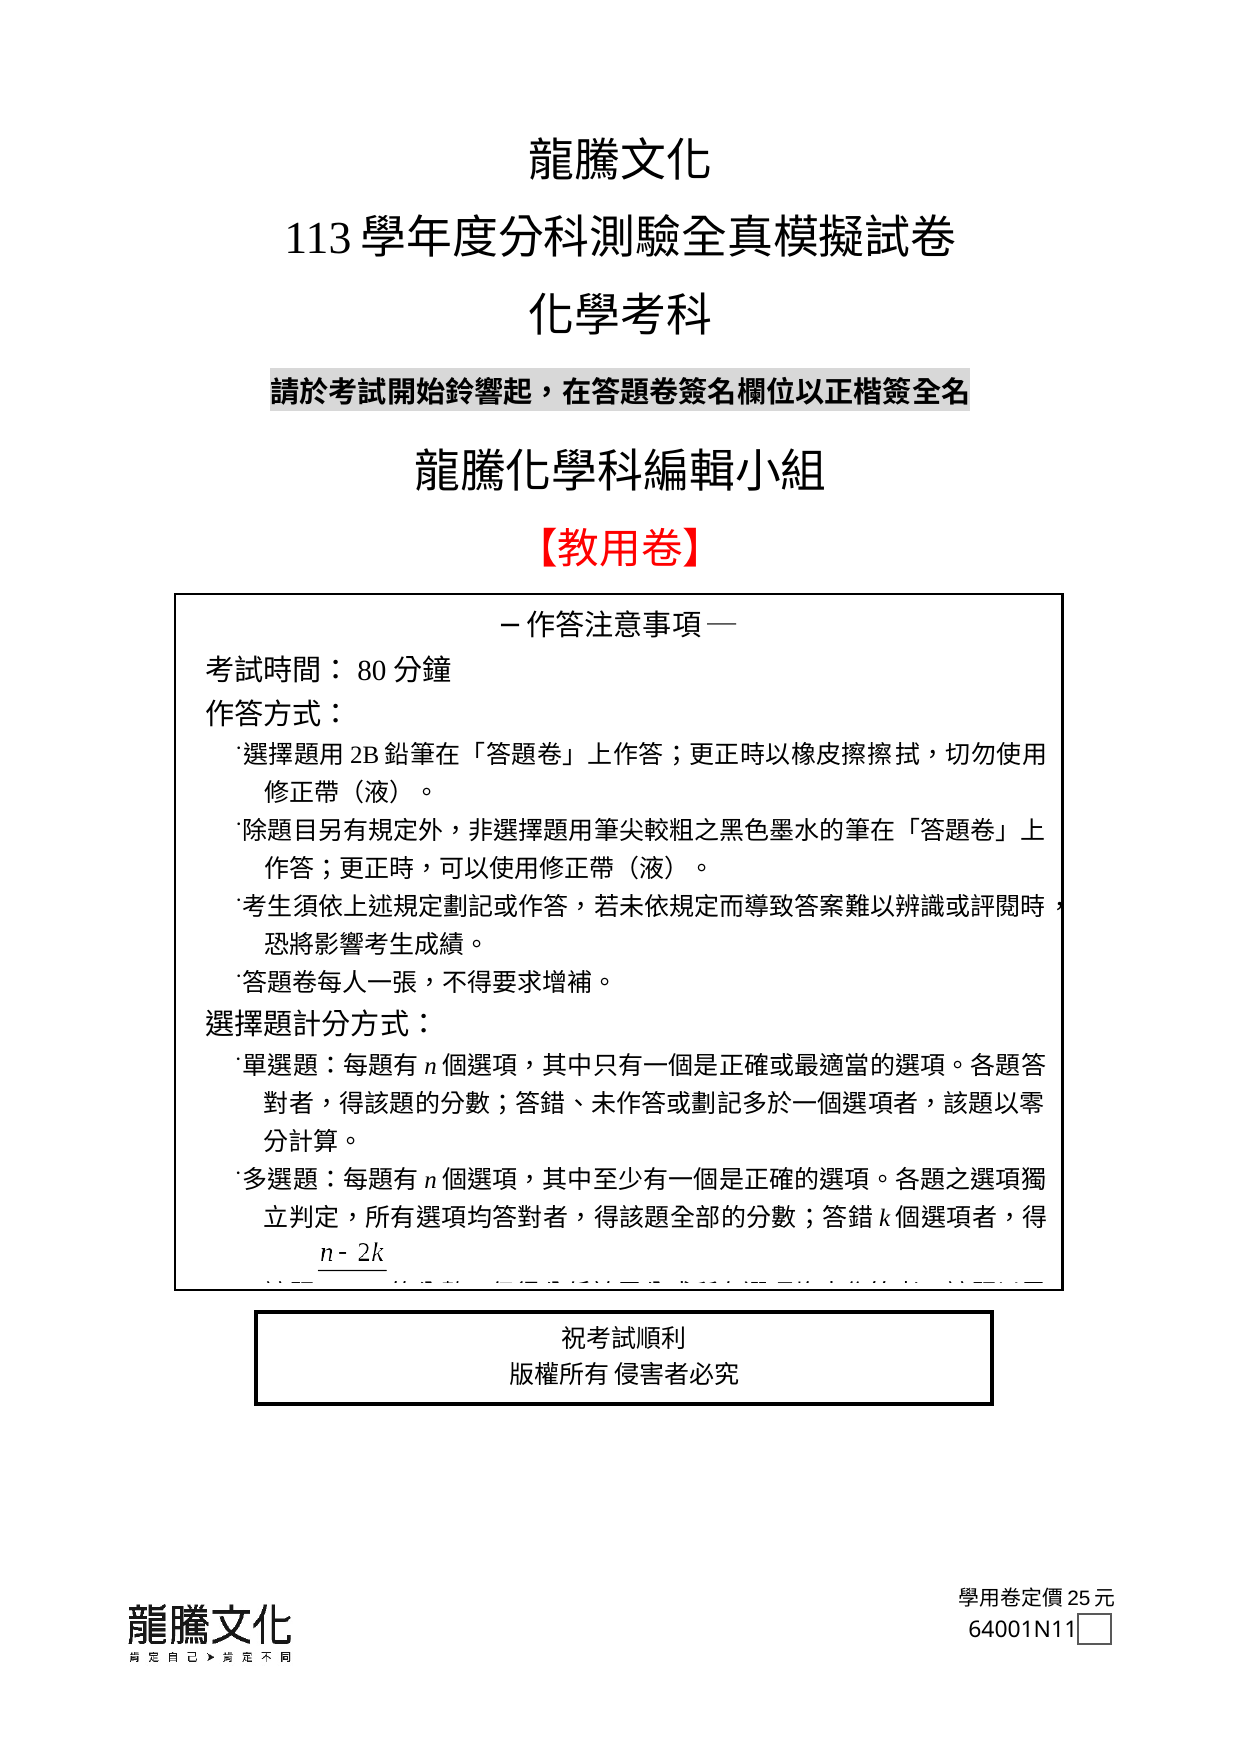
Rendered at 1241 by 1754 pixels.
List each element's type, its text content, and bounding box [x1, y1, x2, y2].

text 請於考試開始鈴響起，在答題卷簽名欄位以正楷簽全名 [118, 351, 1122, 428]
text 【教用卷】 [118, 506, 1122, 584]
text 龍騰文化 [118, 117, 1122, 195]
picture [118, 1601, 296, 1666]
text 113學年度分科測驗全真模擬試卷 化學考科 [118, 195, 1122, 351]
text 龍騰化學科編輯小組 [118, 428, 1122, 506]
